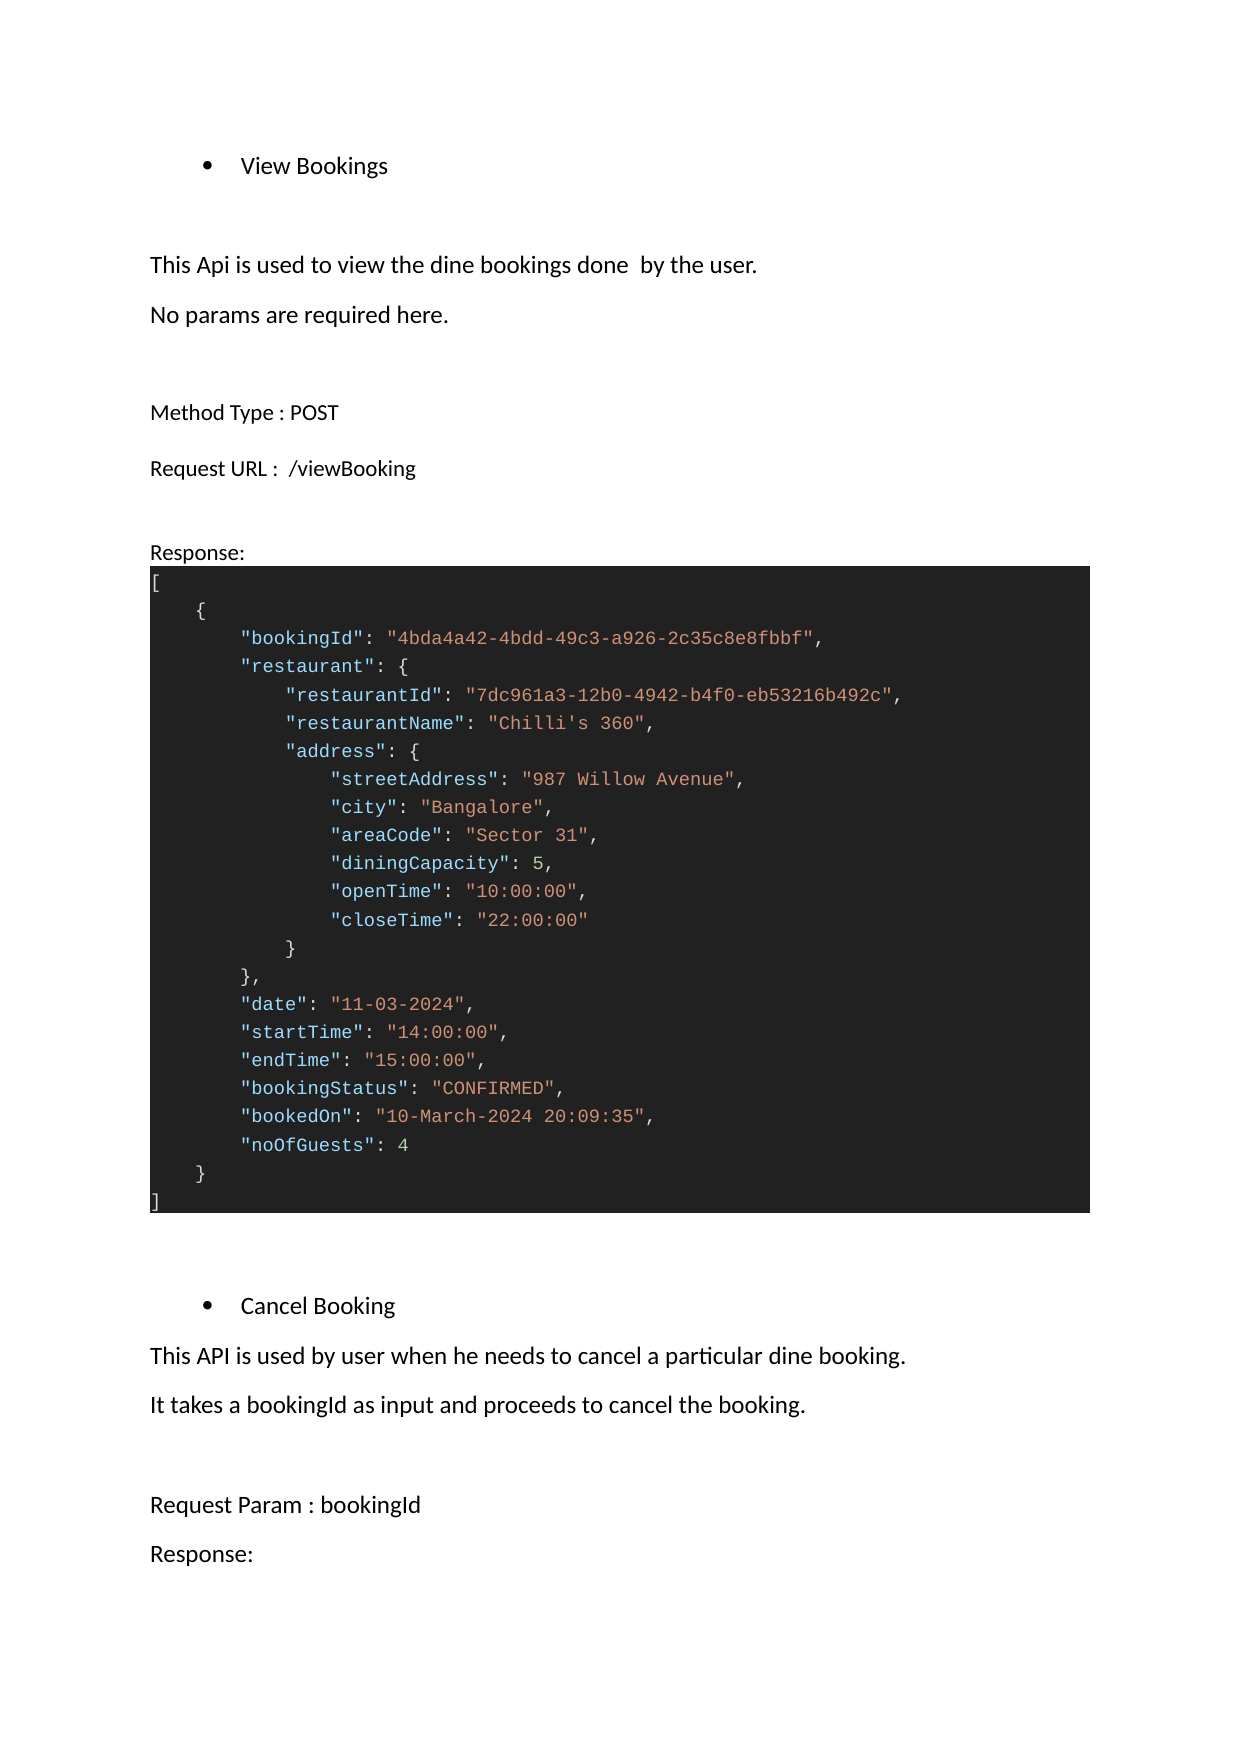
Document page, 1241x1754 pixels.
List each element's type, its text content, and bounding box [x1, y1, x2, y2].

text It takes a bookingId as input and proceeds to cancel the booking. [150, 1390, 1090, 1420]
text "date": "11-03-2024", [150, 988, 1090, 1016]
text "endTime": "15:00:00", [150, 1044, 1090, 1072]
text [ [150, 566, 1090, 594]
text "areaCode": "Sector 31", [150, 819, 1090, 847]
text { [150, 594, 1090, 622]
text "bookedOn": "10-March-2024 20:09:35", [150, 1100, 1090, 1128]
text ] [150, 1185, 1090, 1213]
text Response: [150, 538, 1090, 566]
text "restaurantId": "7dc961a3-12b0-4942-b4f0-eb53216b492c", [150, 678, 1090, 707]
text "diningCapacity": 5, [150, 847, 1090, 875]
text "restaurantName": "Chilli's 360", [150, 707, 1090, 735]
text This API is used by user when he needs to cancel a particular dine booking. [150, 1340, 1090, 1371]
list View Bookings [203, 150, 1090, 181]
text Response: [150, 1538, 1090, 1569]
text } [150, 932, 1090, 960]
text "restaurant": { [150, 650, 1090, 678]
text "closeTime": "22:00:00" [150, 903, 1090, 932]
text Method Type : POST [150, 398, 1090, 426]
text "bookingStatus": "CONFIRMED", [150, 1072, 1090, 1100]
text No params are required here. [150, 299, 1090, 329]
text "bookingId": "4bda4a42-4bdd-49c3-a926-2c35c8e8fbbf", [150, 622, 1090, 650]
text "city": "Bangalore", [150, 791, 1090, 819]
text }, [150, 960, 1090, 988]
text Request Param : bookingId [150, 1489, 1090, 1519]
text "openTime": "10:00:00", [150, 875, 1090, 903]
text "startTime": "14:00:00", [150, 1016, 1090, 1044]
text This Api is used to view the dine bookings done by the user. [150, 249, 1090, 280]
text "noOfGuests": 4 [150, 1128, 1090, 1157]
text } [150, 1157, 1090, 1185]
text Request URL : /viewBooking [150, 454, 1090, 482]
list Cancel Booking [203, 1291, 1090, 1321]
text "streetAddress": "987 Willow Avenue", [150, 763, 1090, 791]
text "address": { [150, 735, 1090, 763]
